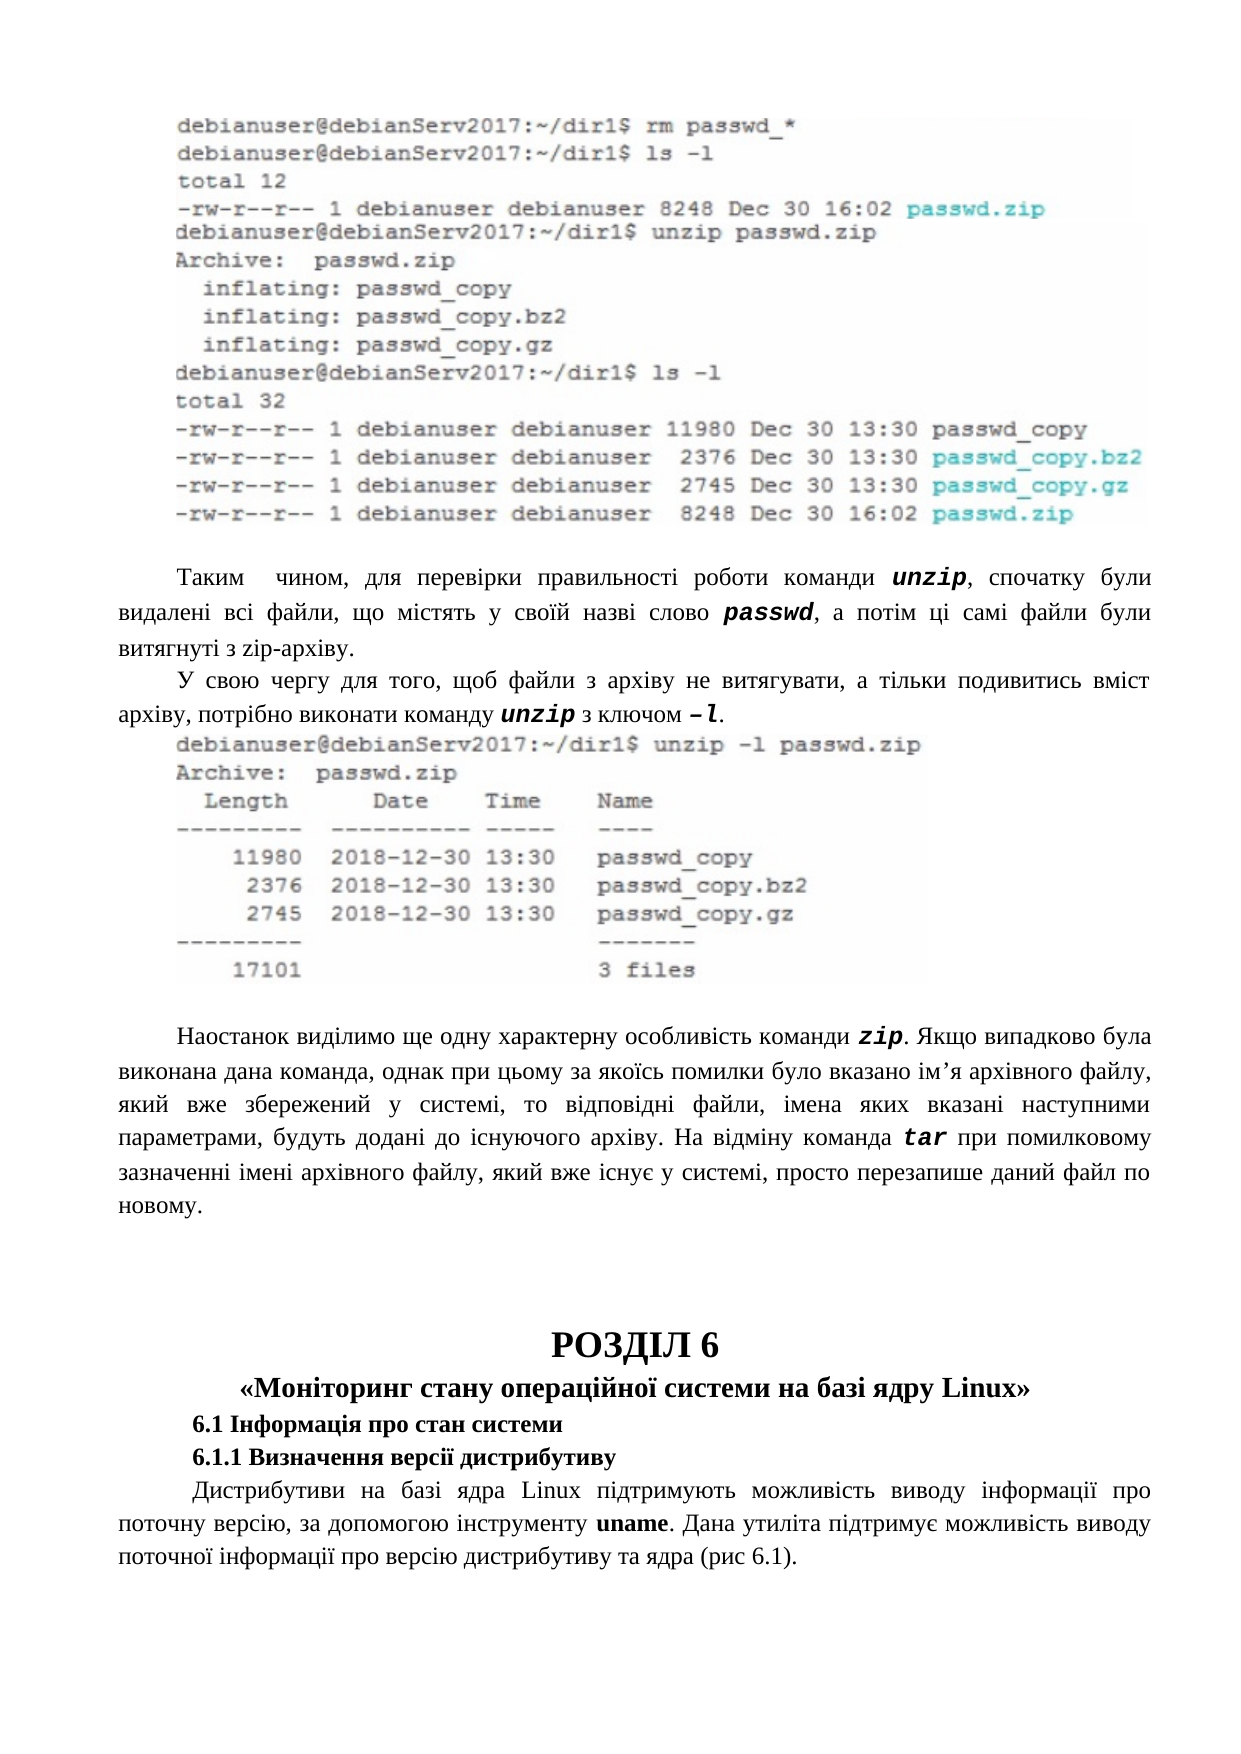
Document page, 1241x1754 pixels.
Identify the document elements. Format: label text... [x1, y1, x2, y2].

subtitle 6.1 Інформація про стан системи [118, 1409, 1152, 1438]
text Наостанок виділимо ще одну характерну особливість команди zip. Якщо випадково була виконана дана команда, однак при цьому за якоїсь помилки було вказано ім’я архівного файлу, який вже збережений у системі, то відповідні файли, імена яких вказані наступними параметрами, будуть додані до існуючого архіву. На відміну команда tar при помилковому зазначенні імені архівного файлу, який вже існує у системі, просто перезапише даний файл по новому. [118, 1021, 1152, 1219]
text У свою чергу для того, щоб файли з архіву не витягувати, а тільки подивитись вміст архіву, потрібно виконати команду unzip з ключом –l. [118, 666, 1152, 729]
text Таким чином, для перевірки правильності роботи команди unzip, спочатку були видалені всі файли, що містять у своїй назві слово passwd, а потім ці самі файли були витягнуті з zip-архіву. [118, 562, 1152, 661]
picture [176, 734, 928, 984]
subtitle РОЗДІЛ 6 «Моніторинг стану операційної системи на базі ядру Linux» [118, 1322, 1152, 1404]
picture [176, 222, 1147, 526]
text Дистрибутиви на базі ядра Linux підтримують можливість виводу інформації про поточну версію, за допомогою інструменту uname. Дана утиліта підтримує можливість виводу поточної інформації про версію дистрибутиву та ядра (рис 6.1). [118, 1475, 1152, 1570]
subtitle 6.1.1 Визначення версії дистрибутиву [118, 1442, 1152, 1471]
picture [176, 118, 1134, 219]
